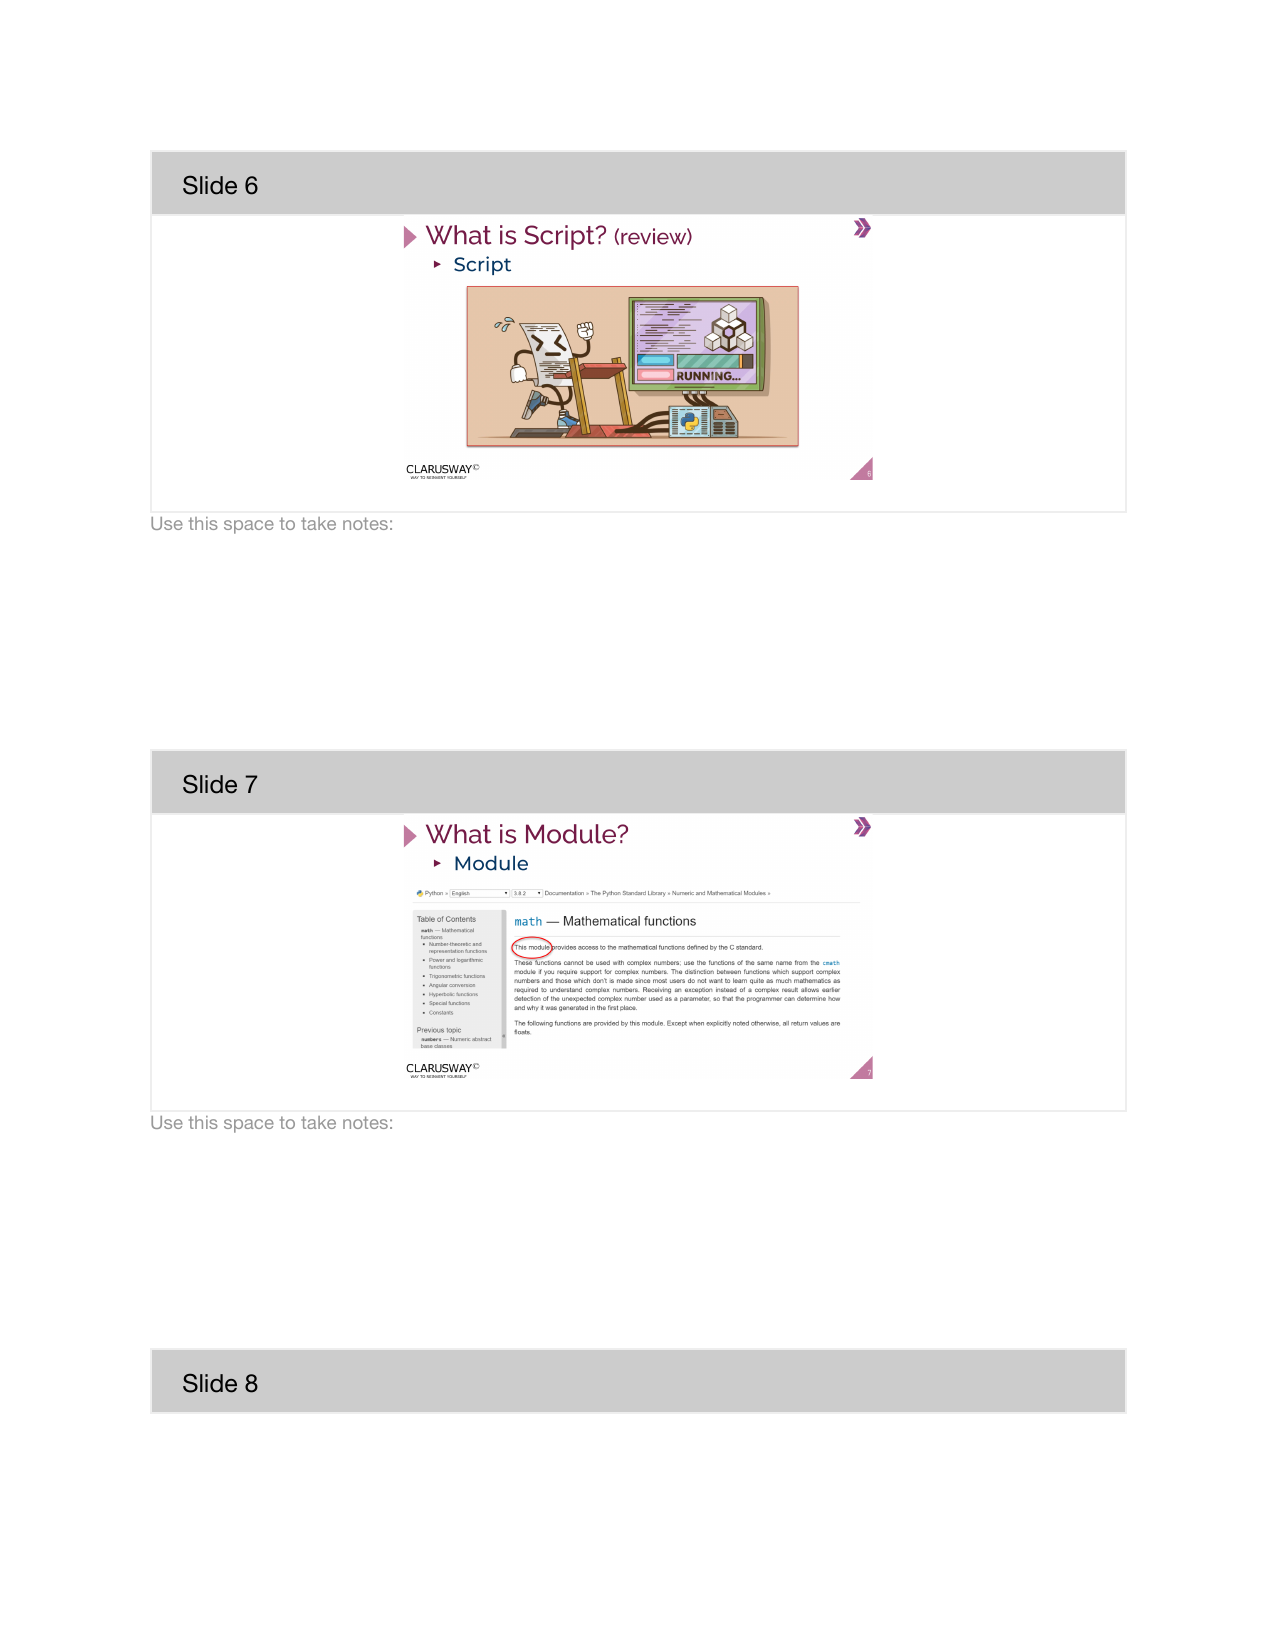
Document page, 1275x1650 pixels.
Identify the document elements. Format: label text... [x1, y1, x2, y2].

picture [403, 215, 873, 480]
table_header Slide 6 [152, 152, 1125, 214]
table_header Slide 7 [152, 751, 1125, 813]
table_cell [152, 815, 1125, 1110]
table_cell [152, 216, 1125, 511]
text Use this space to take notes: [150, 513, 1125, 536]
table_header Slide 8 [152, 1350, 1125, 1412]
picture [403, 814, 873, 1079]
text Use this space to take notes: [150, 1112, 1125, 1135]
